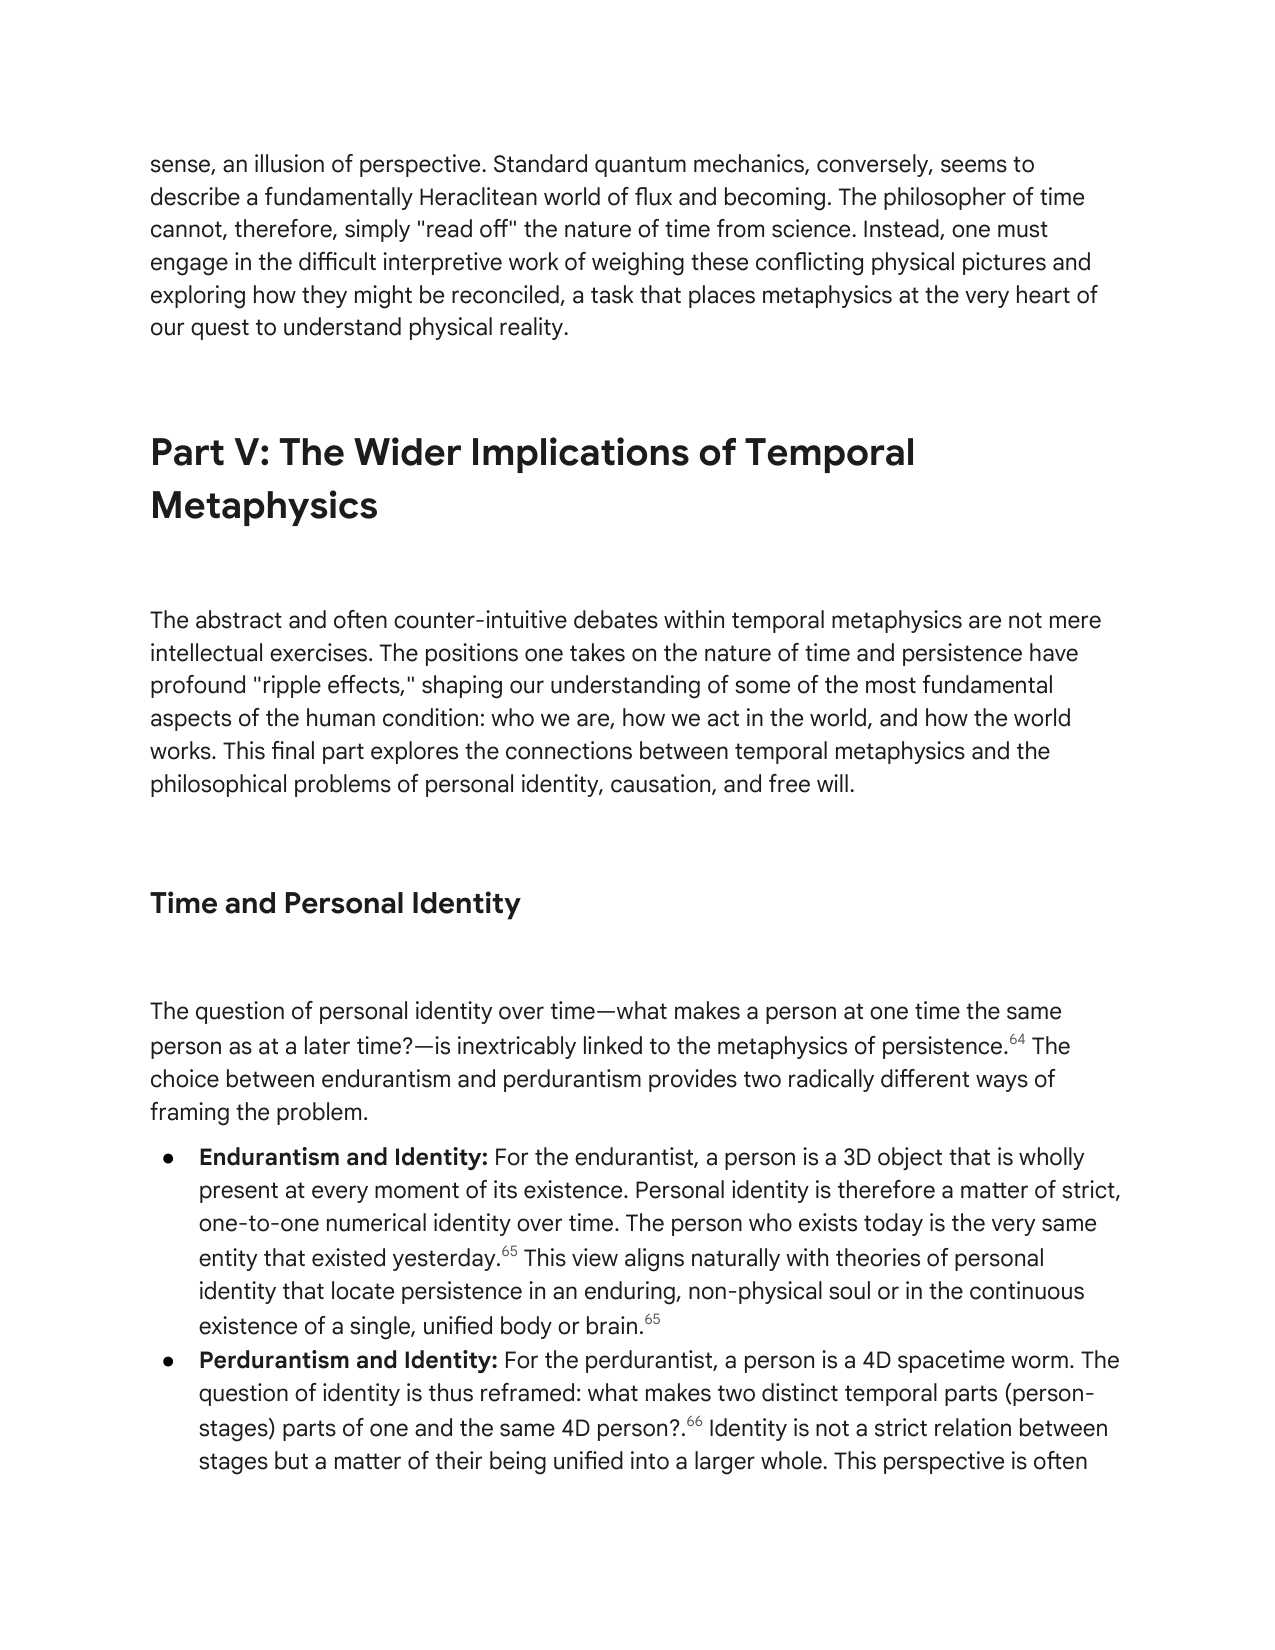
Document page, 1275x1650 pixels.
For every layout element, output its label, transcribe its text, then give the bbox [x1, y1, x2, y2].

text The question of personal identity over time—what makes a person at one time the same person as at a later time?—is inextricably linked to the metaphysics of persistence.64 The choice between endurantism and perdurantism provides two radically different ways of framing the problem. [150, 997, 1125, 1127]
list Endurantism and Identity: For the endurantist, a person is a 3D object that is wholly present at every moment of its existence. Personal identity is therefore a matter of strict, one-to-one numerical identity over time. The person who exists today is the very same entity that existed yesterday.65 This view aligns naturally with theories of personal identity that locate persistence in an enduring, non-physical soul or in the continuous existence of a single, unified body or brain.65 [161, 1143, 1125, 1342]
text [150, 150, 1125, 342]
text The abstract and often counter-intuitive debates within temporal metaphysics are not mere intellectual exercises. The positions one takes on the nature of time and persistence have profound "ripple effects," shaping our understanding of some of the most fundamental aspects of the human condition: who we are, how we act in the world, and how the world works. This final part explores the connections between temporal metaphysics and the philosophical problems of personal identity, causation, and free will. [150, 606, 1125, 798]
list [161, 1346, 1125, 1476]
subtitle Part V: The Wider Implications of Temporal Metaphysics [150, 429, 1125, 529]
subtitle Time and Personal Identity [150, 885, 1125, 922]
